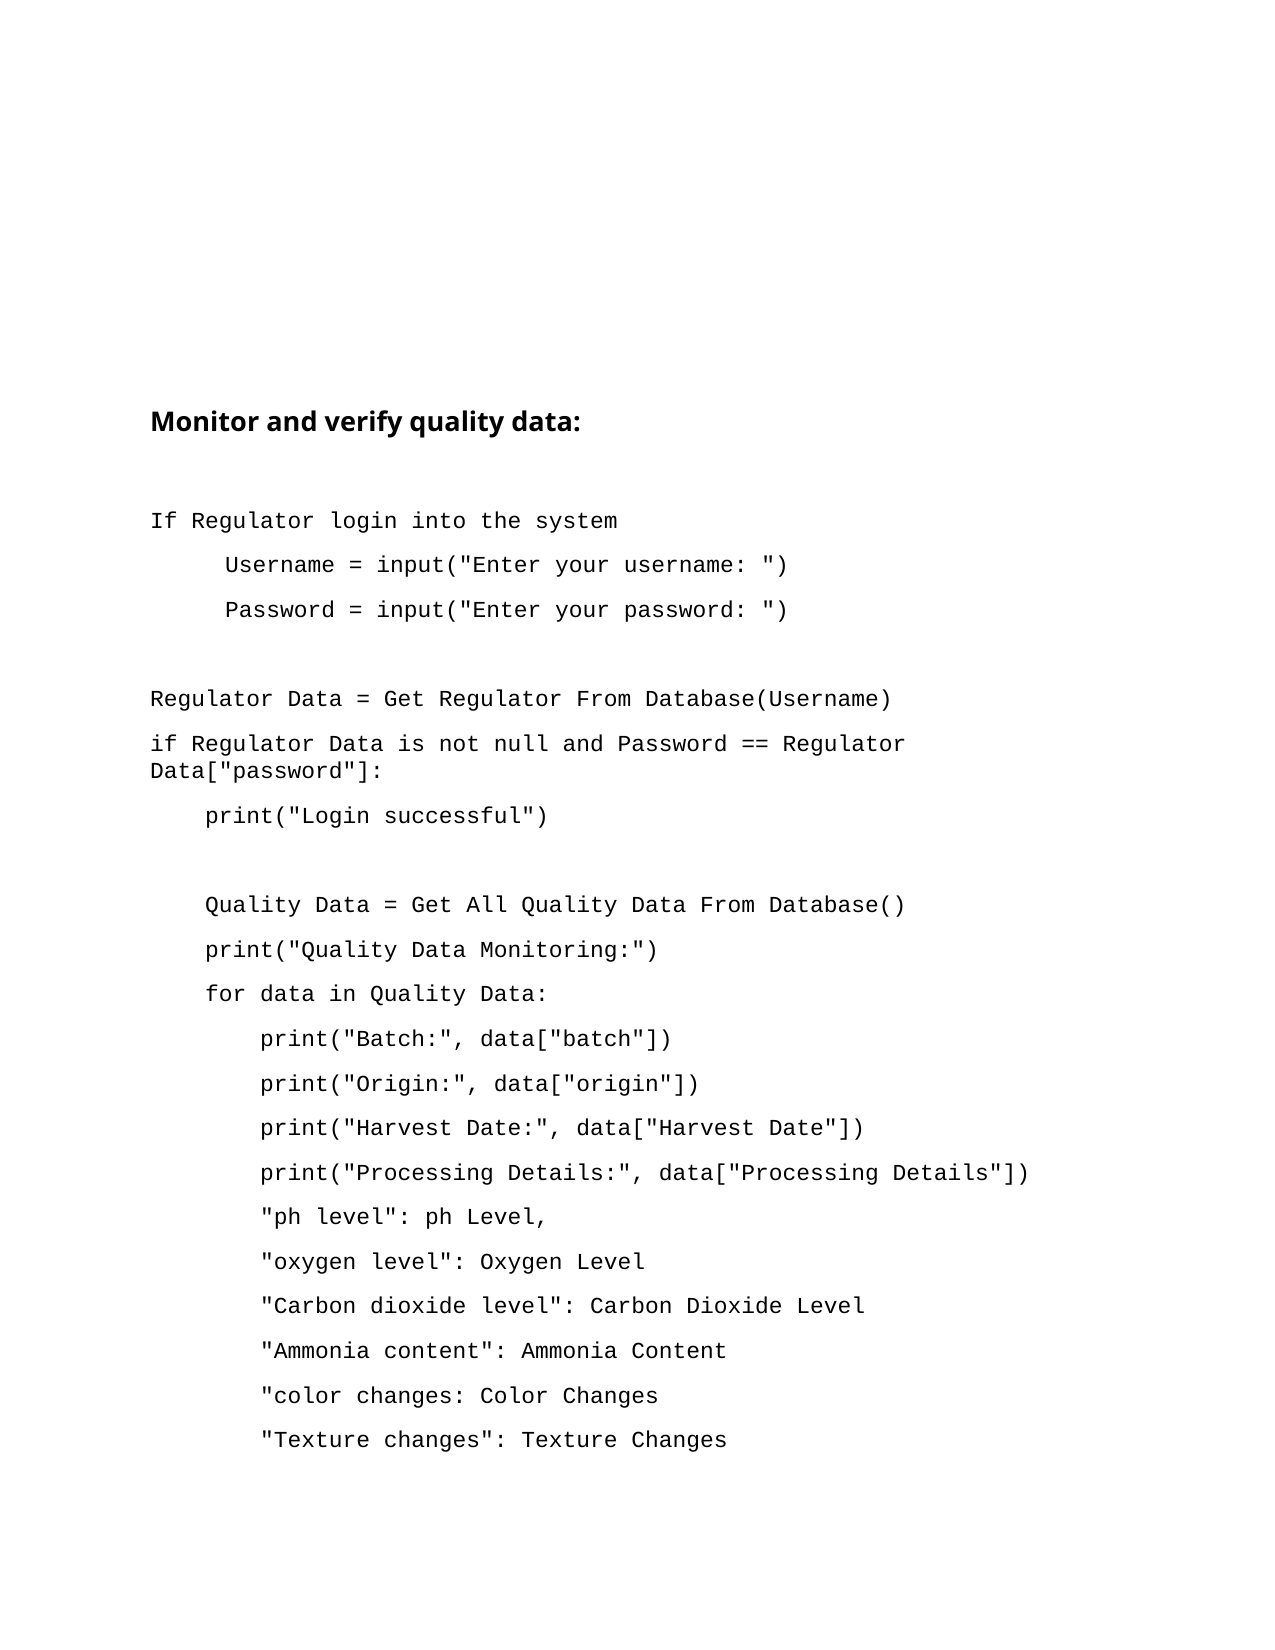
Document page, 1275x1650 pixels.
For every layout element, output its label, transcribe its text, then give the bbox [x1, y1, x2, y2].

text print("Origin:", data["origin"]) [150, 1072, 1125, 1098]
text print("Login successful") [150, 804, 1125, 830]
text "oxygen level": Oxygen Level [150, 1250, 1125, 1276]
text "Texture changes": Texture Changes [150, 1428, 1125, 1454]
text print("Batch:", data["batch"]) [150, 1027, 1125, 1053]
text Monitor and verify quality data: [150, 402, 1125, 439]
text Quality Data = Get All Quality Data From Database() [150, 893, 1125, 919]
text "ph level": ph Level, [150, 1206, 1125, 1232]
text print("Quality Data Monitoring:") [150, 938, 1125, 964]
text if Regulator Data is not null and Password == Regulator Data["password"]: [150, 732, 1125, 786]
text for data in Quality Data: [150, 983, 1125, 1009]
text If Regulator login into the system [150, 509, 1125, 535]
text "Carbon dioxide level": Carbon Dioxide Level [150, 1295, 1125, 1321]
text print("Harvest Date:", data["Harvest Date"]) [150, 1116, 1125, 1142]
text "Ammonia content": Ammonia Content [150, 1339, 1125, 1365]
text Username = input("Enter your username: ") [150, 553, 1125, 579]
text Regulator Data = Get Regulator From Database(Username) [150, 687, 1125, 713]
text Password = input("Enter your password: ") [150, 598, 1125, 624]
text print("Processing Details:", data["Processing Details"]) [150, 1161, 1125, 1187]
text "color changes: Color Changes [150, 1384, 1125, 1410]
